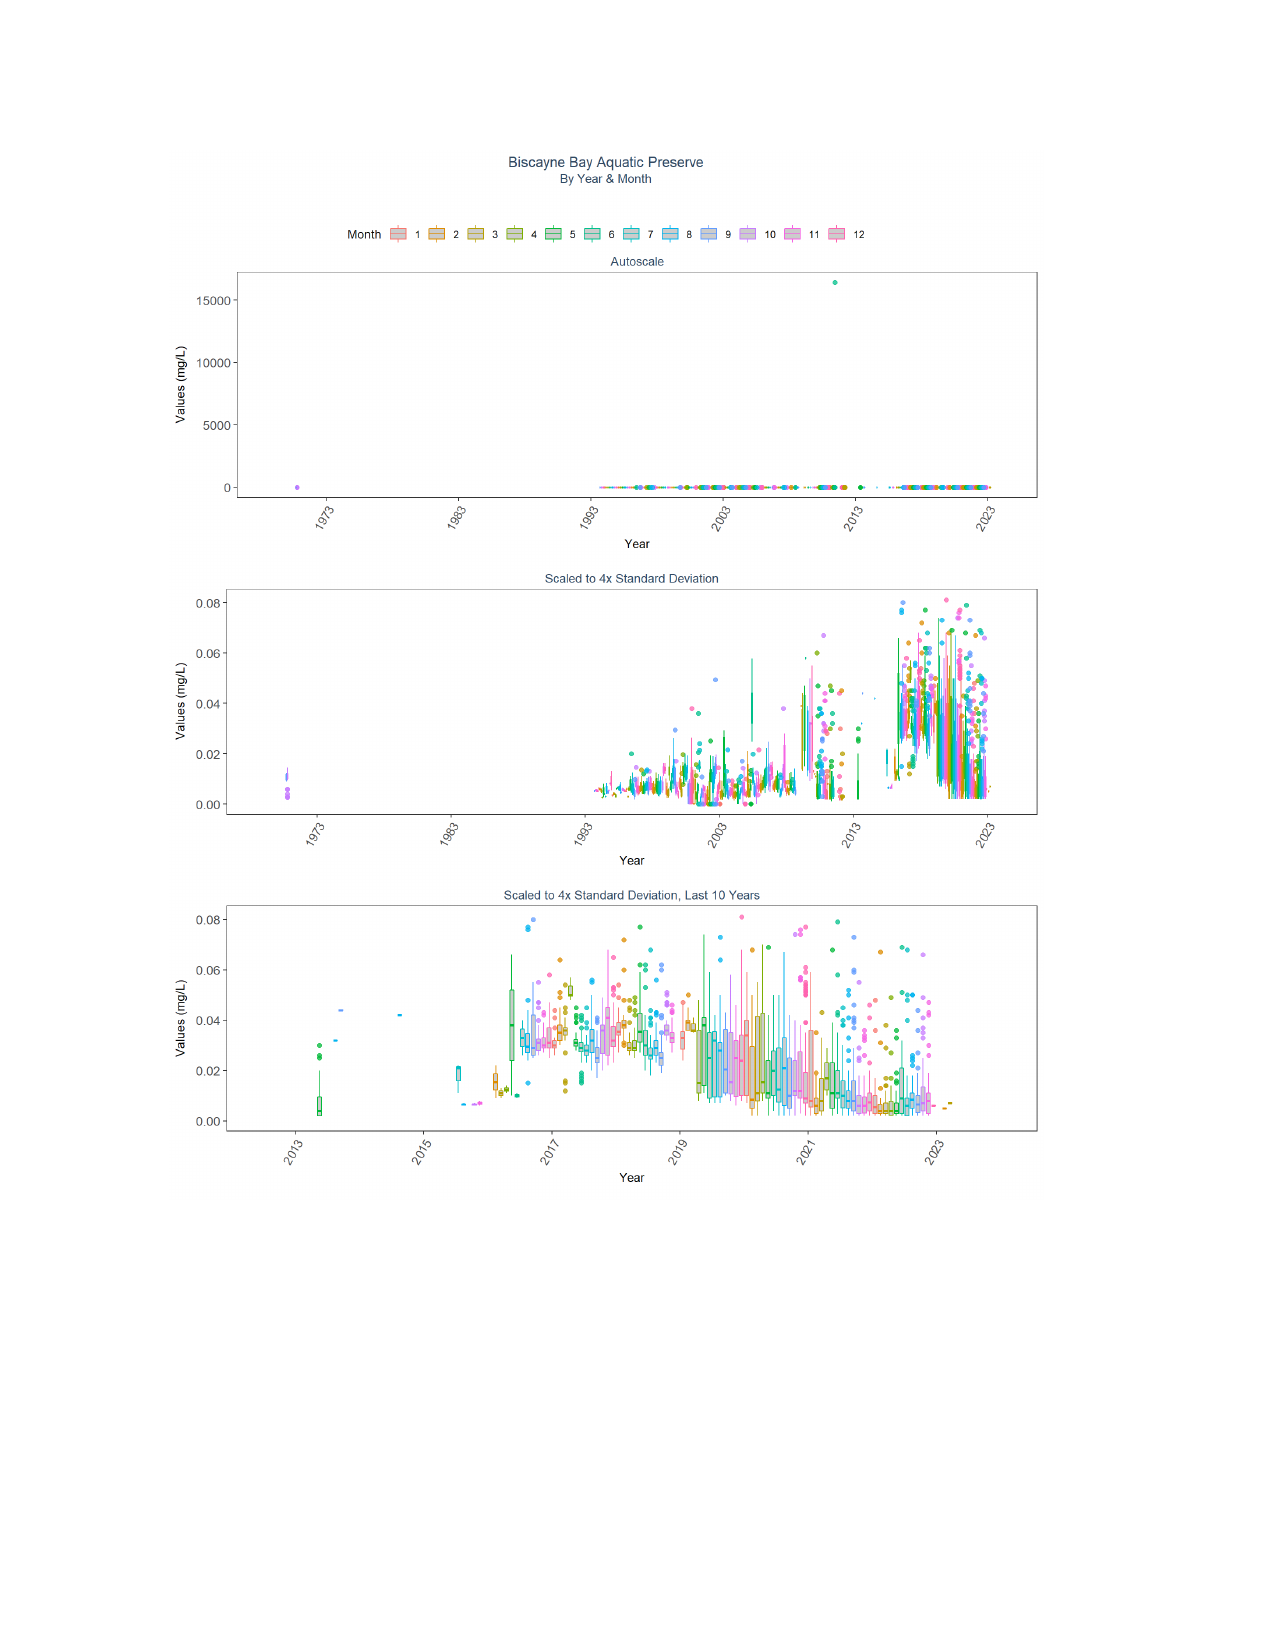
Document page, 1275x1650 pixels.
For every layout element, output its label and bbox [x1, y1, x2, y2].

picture [168, 150, 1044, 1200]
